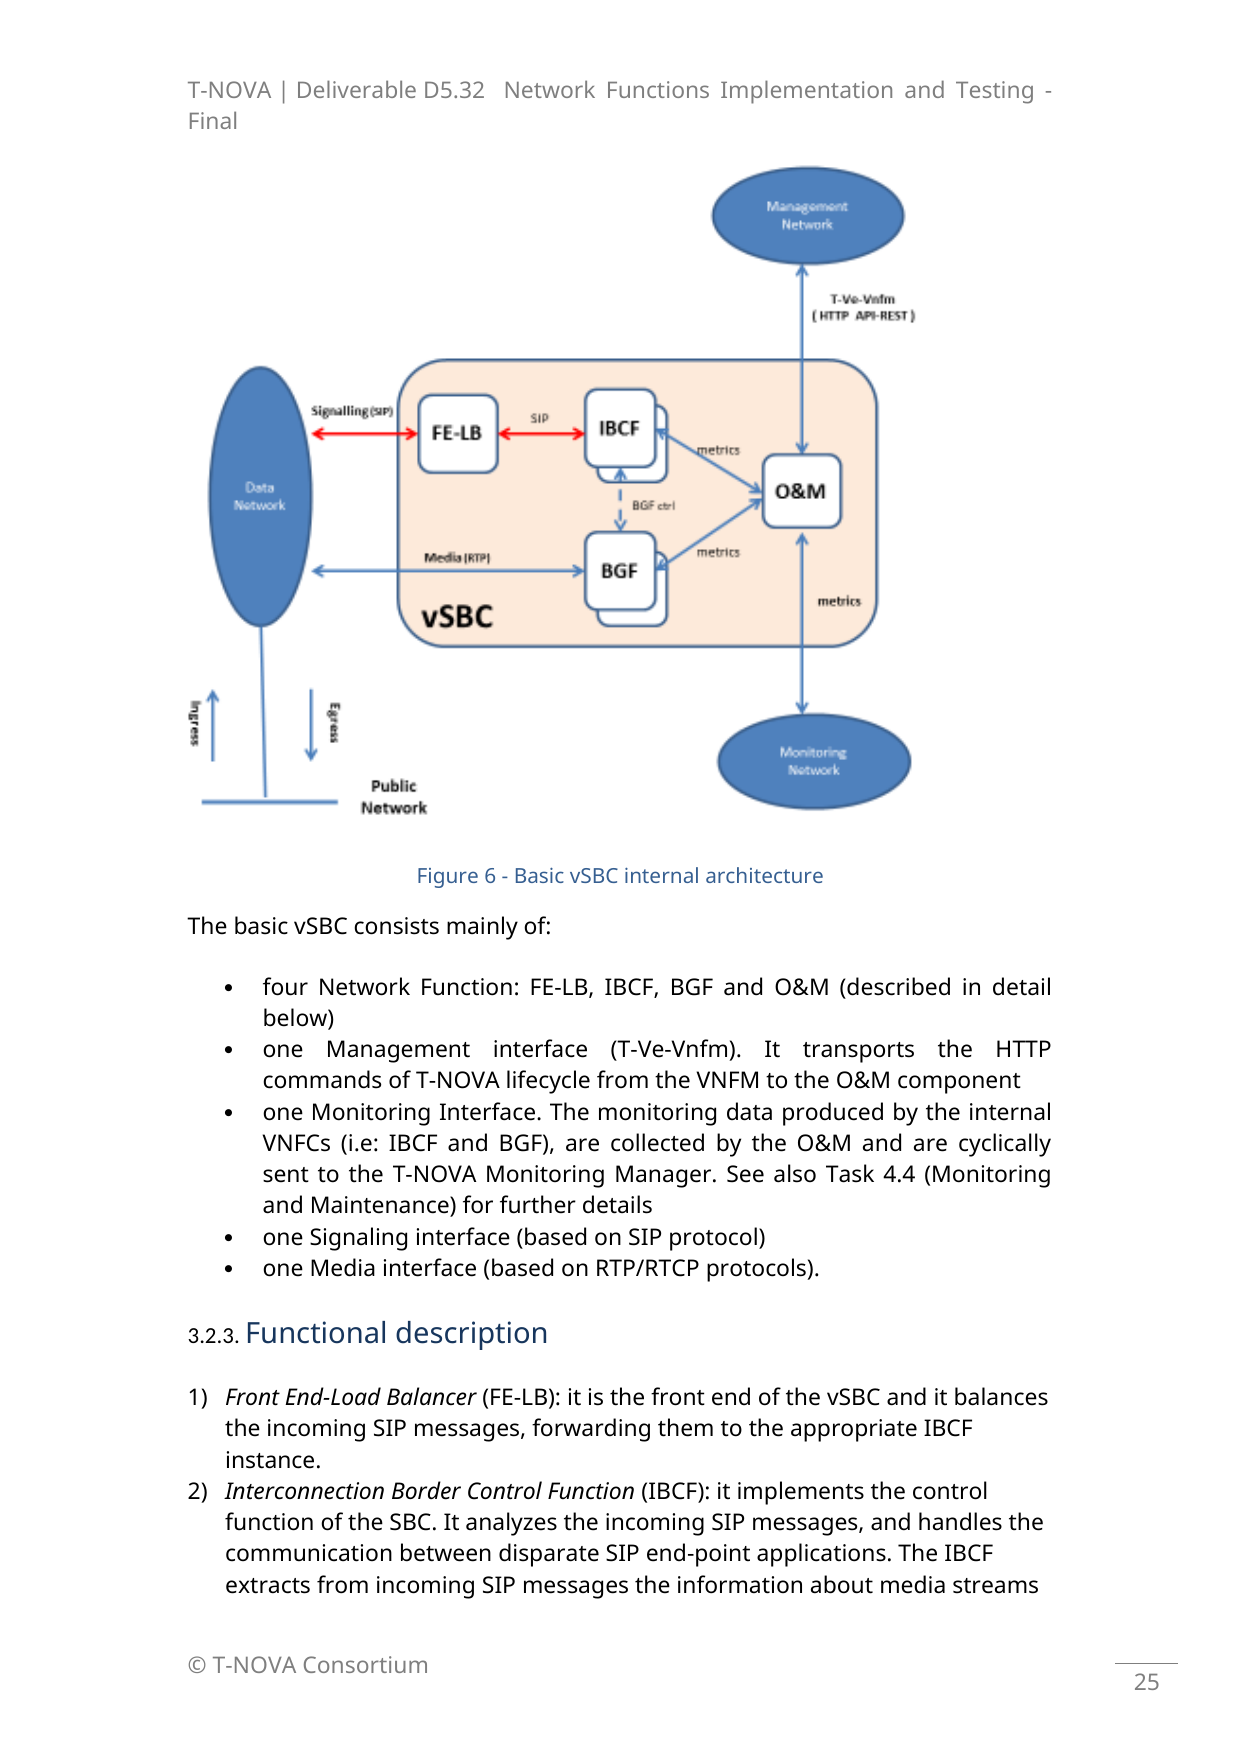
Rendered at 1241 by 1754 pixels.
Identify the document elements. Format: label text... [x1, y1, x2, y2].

list one Management interface (T-Ve-Vnfm). It transports the HTTP commands of T-NOVA lifecycle from the VNFM to the O&M component [225, 1033, 1053, 1096]
list Front End-Load Balancer (FE-LB): it is the front end of the vSBC and it balances the incoming SIP messages, forwarding them to the appropriate IBCF instance. [187, 1381, 1053, 1475]
picture [187, 150, 930, 830]
text Figure 6 - Basic vSBC internal architecture [187, 861, 1053, 889]
text The basic vSBC consists mainly of: [187, 910, 1053, 941]
list one Signaling interface (based on SIP protocol) [225, 1221, 1053, 1252]
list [187, 1475, 1053, 1600]
list one Media interface (based on RTP/RTCP protocols). [225, 1252, 1053, 1283]
list one Monitoring Interface. The monitoring data produced by the internal VNFCs (i.e: IBCF and BGF), are collected by the O&M and are cyclically sent to the T-NOVA Monitoring Manager. See also Task 4.4 (Monitoring and Maintenance) for further details [225, 1096, 1053, 1221]
subtitle Functional description [187, 1312, 1053, 1352]
list four Network Function: FE-LB, IBCF, BGF and O&M (described in detail below) [225, 971, 1053, 1033]
